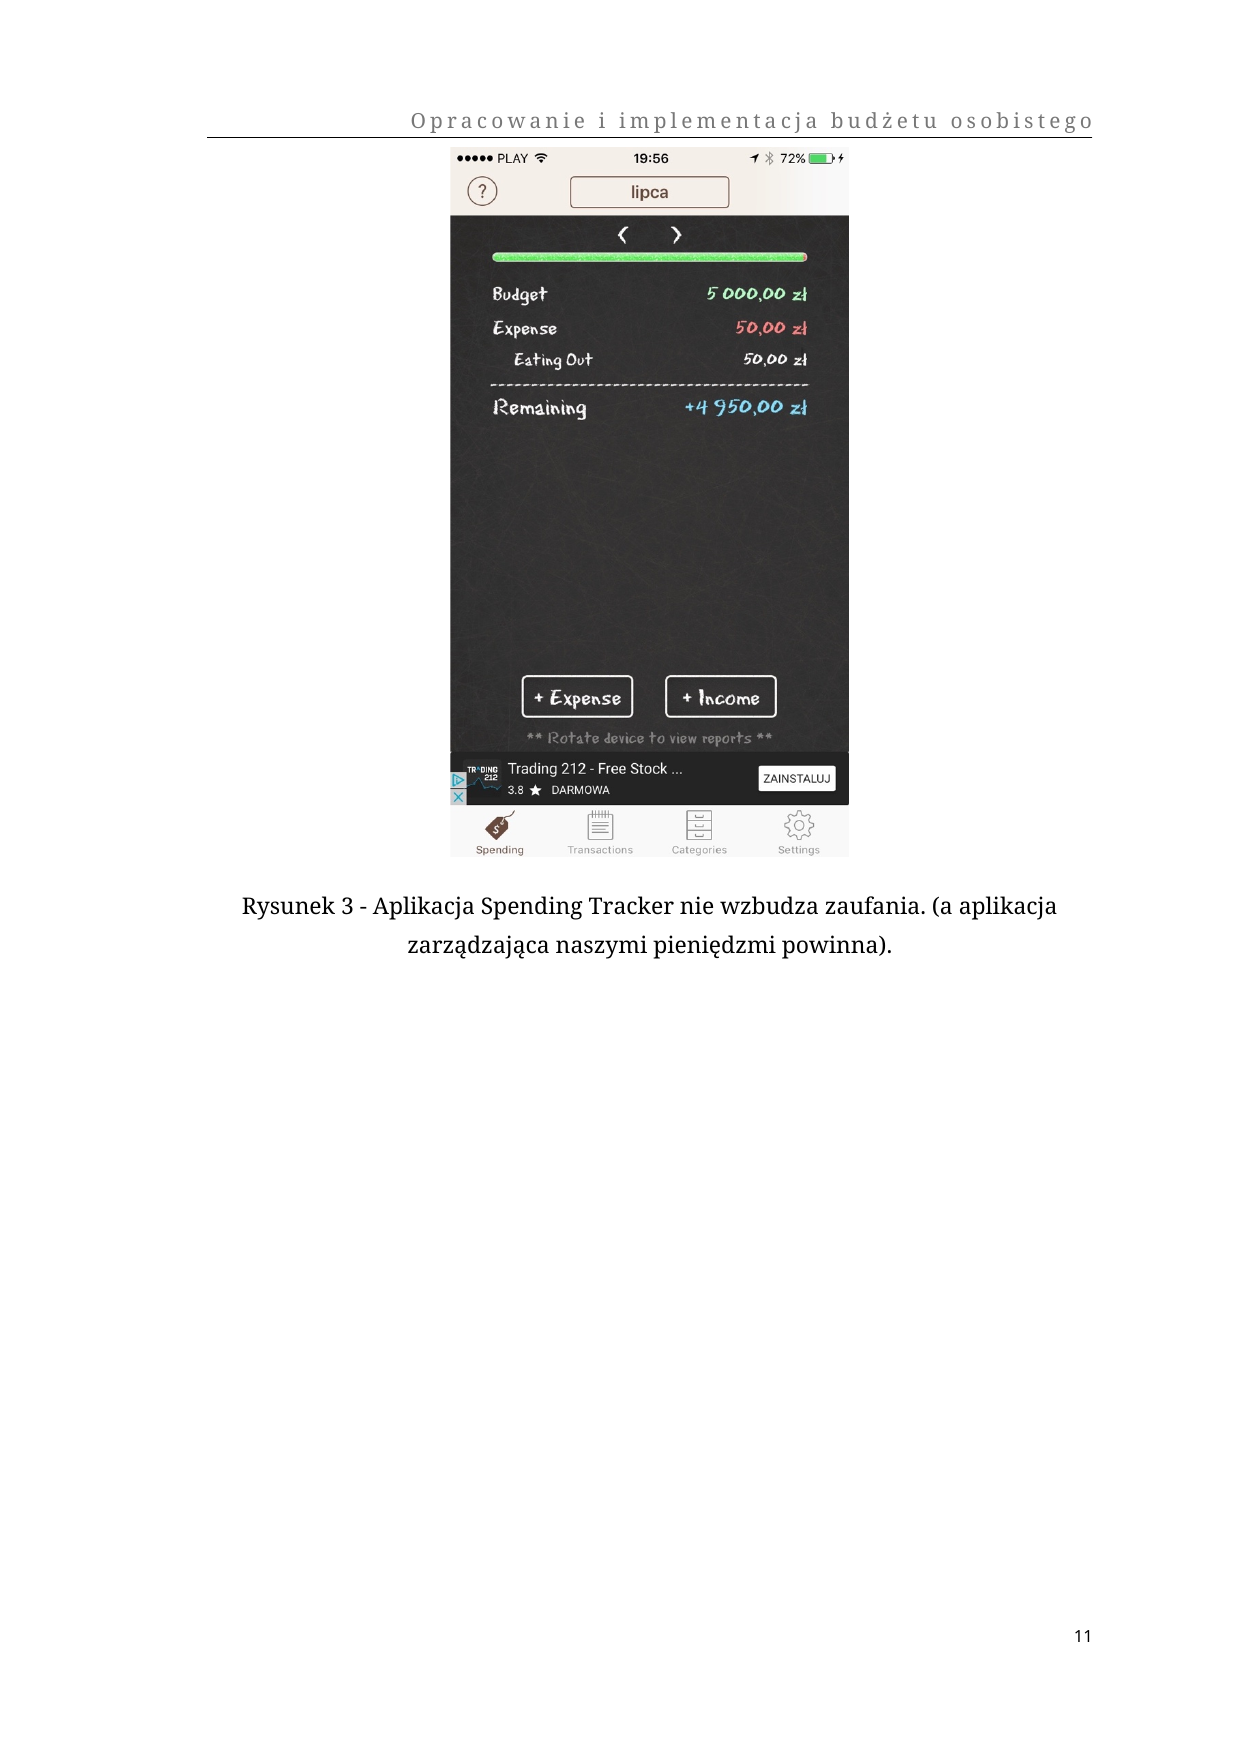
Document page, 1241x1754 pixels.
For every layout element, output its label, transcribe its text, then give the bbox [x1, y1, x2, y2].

picture [450, 147, 849, 857]
text Rysunek 3 - Aplikacja Spending Tracker nie wzbudza zaufania. (a aplikacja zarządzająca naszymi pieniędzmi powinna). [207, 881, 1092, 961]
